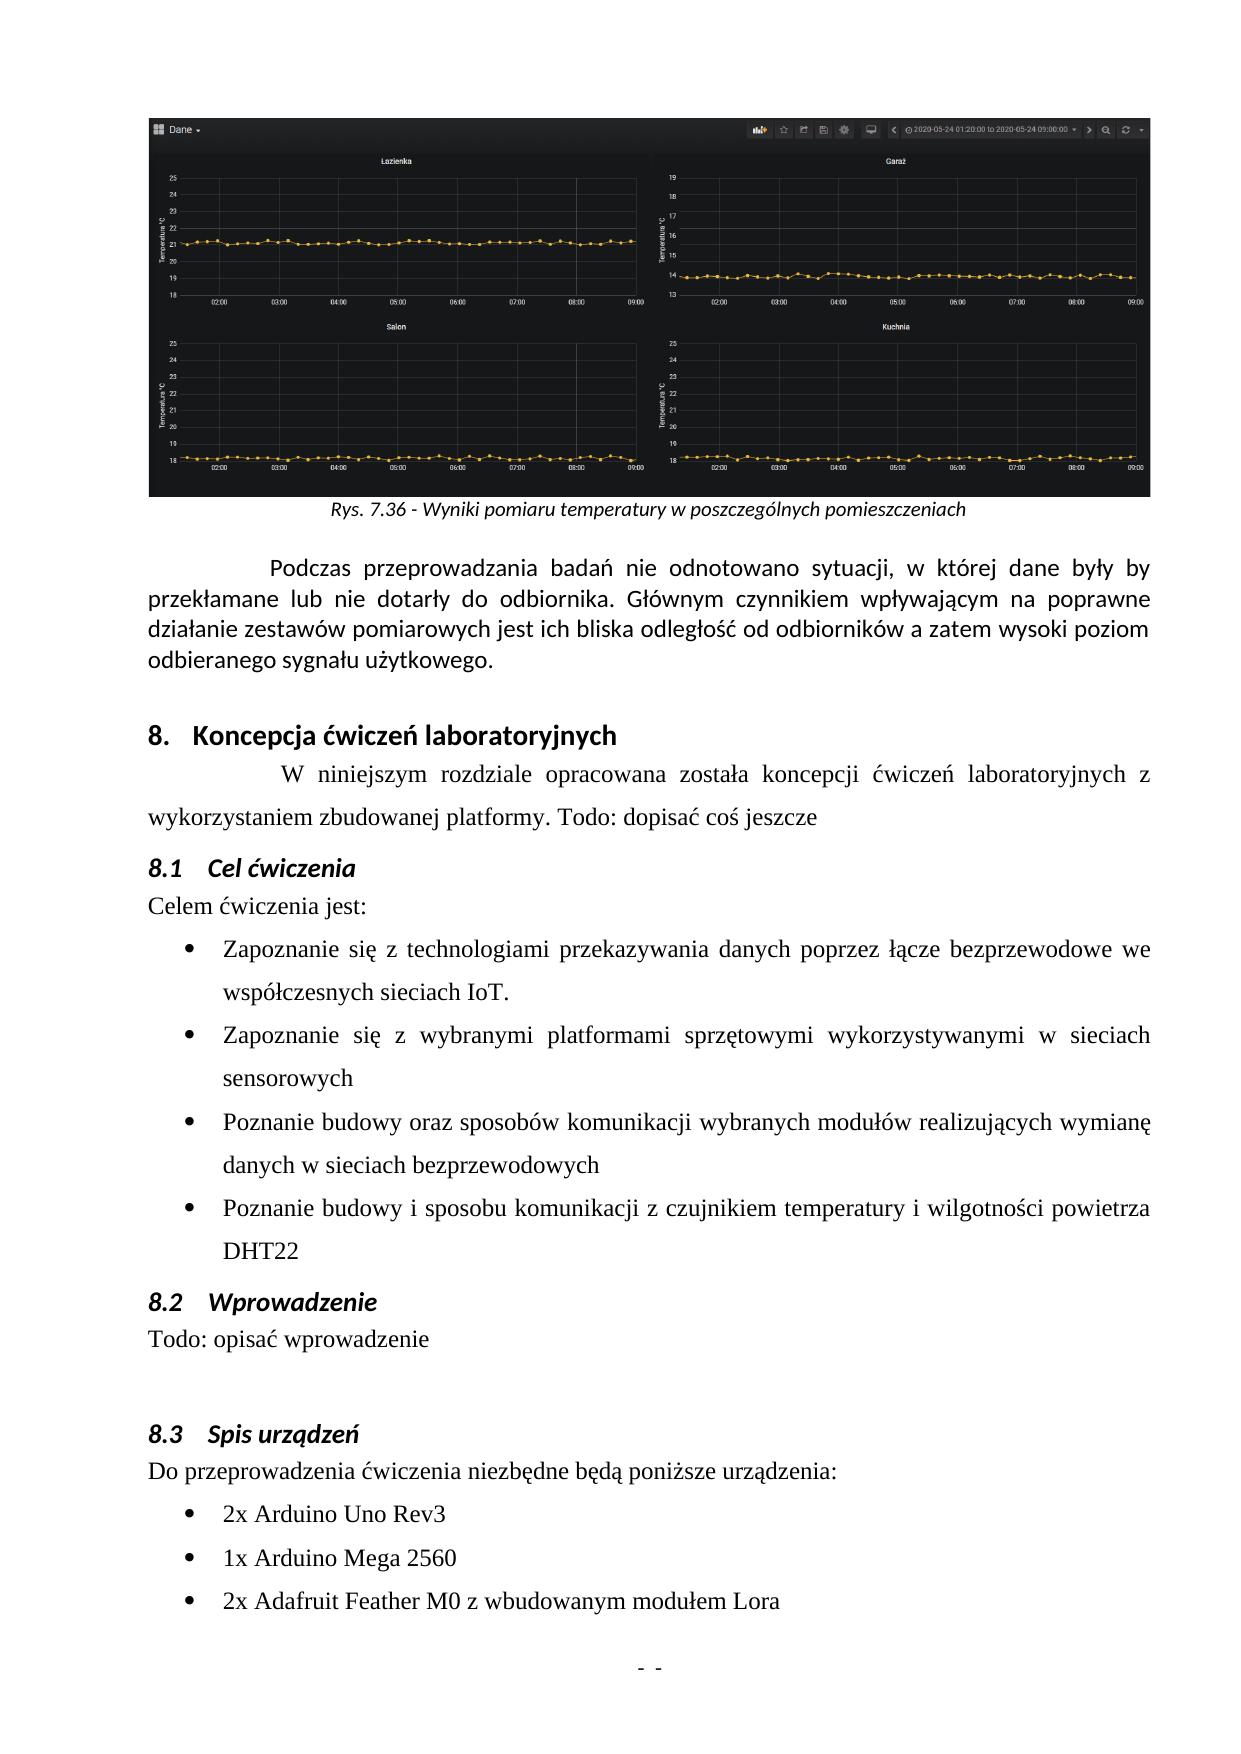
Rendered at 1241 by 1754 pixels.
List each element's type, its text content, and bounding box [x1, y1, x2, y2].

list Zapoznanie się z wybranymi platformami sprzętowymi wykorzystywanymi w sieciach sensorowych [185, 1020, 1152, 1092]
text Do przeprowadzenia ćwiczenia niezbędne będą poniższe urządzenia: [148, 1456, 1152, 1485]
text W niniejszym rozdziale opracowana została koncepcji ćwiczeń laboratoryjnych z wykorzystaniem zbudowanej platformy. Todo: dopisać coś jeszcze [148, 759, 1152, 831]
subtitle Koncepcja ćwiczeń laboratoryjnych [148, 717, 1152, 753]
subtitle Cel ćwiczenia [148, 852, 1152, 885]
text Celem ćwiczenia jest: [148, 891, 1152, 920]
subtitle Wprowadzenie [148, 1285, 1152, 1318]
list Zapoznanie się z technologiami przekazywania danych poprzez łącze bezprzewodowe we współczesnych sieciach IoT. [185, 934, 1152, 1006]
list 2x Arduino Uno Rev3 [185, 1499, 1152, 1528]
list Poznanie budowy oraz sposobów komunikacji wybranych modułów realizujących wymianę danych w sieciach bezprzewodowych [185, 1107, 1152, 1178]
list 1x Arduino Mega 2560 [185, 1543, 1152, 1571]
list Poznanie budowy i sposobu komunikacji z czujnikiem temperatury i wilgotności powietrza DHT22 [185, 1193, 1152, 1265]
text Todo: opisać wprowadzenie [148, 1324, 1152, 1353]
picture [148, 118, 1151, 497]
list 2x Adafruit Feather M0 z wbudowanym modułem Lora [185, 1586, 1152, 1614]
text Podczas przeprowadzania badań nie odnotowano sytuacji, w której dane były by przekłamane lub nie dotarły do odbiornika. Głównym czynnikiem wpływającym na poprawne działanie zestawów pomiarowych jest ich bliska odległość od odbiorników a zatem wysoki poziom odbieranego sygnału użytkowego. [148, 552, 1152, 674]
subtitle Spis urządzeń [148, 1417, 1152, 1450]
